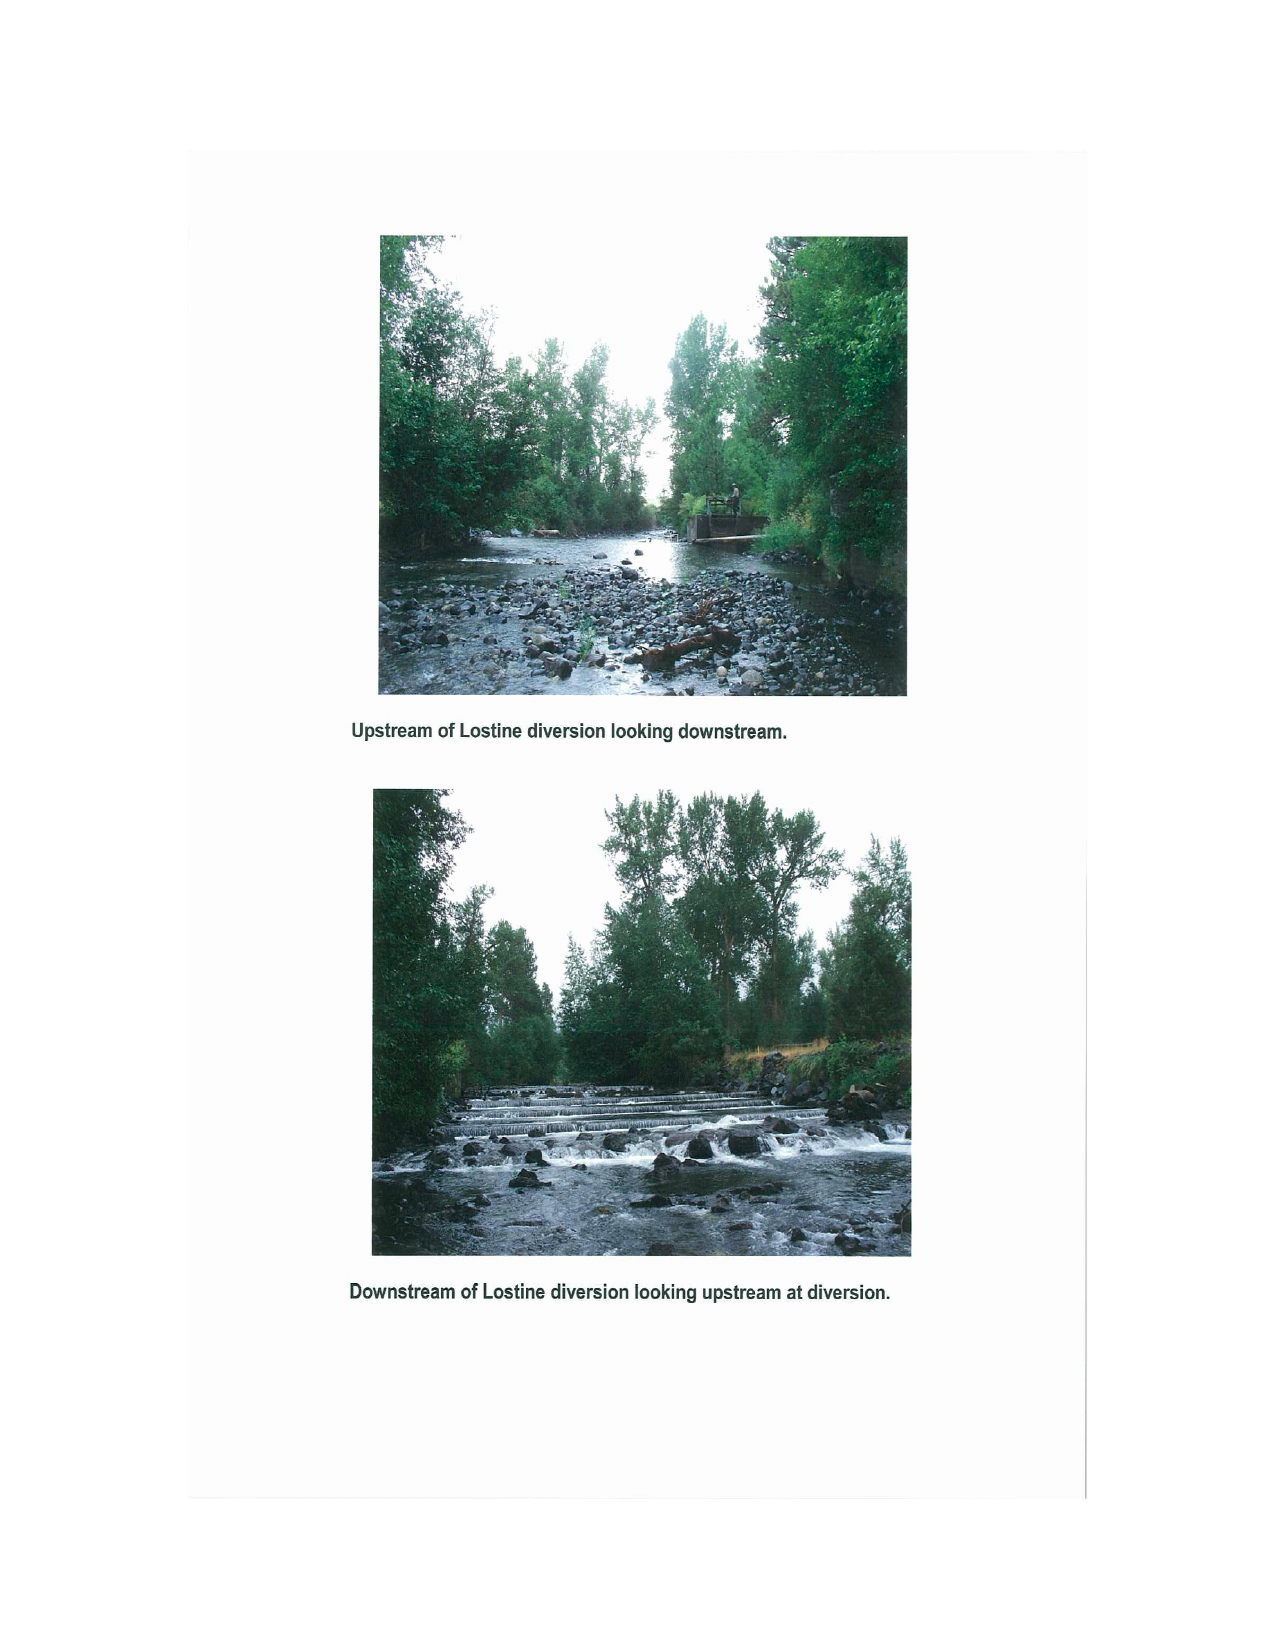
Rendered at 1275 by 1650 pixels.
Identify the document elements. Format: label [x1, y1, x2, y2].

picture [187, 150, 1088, 1499]
